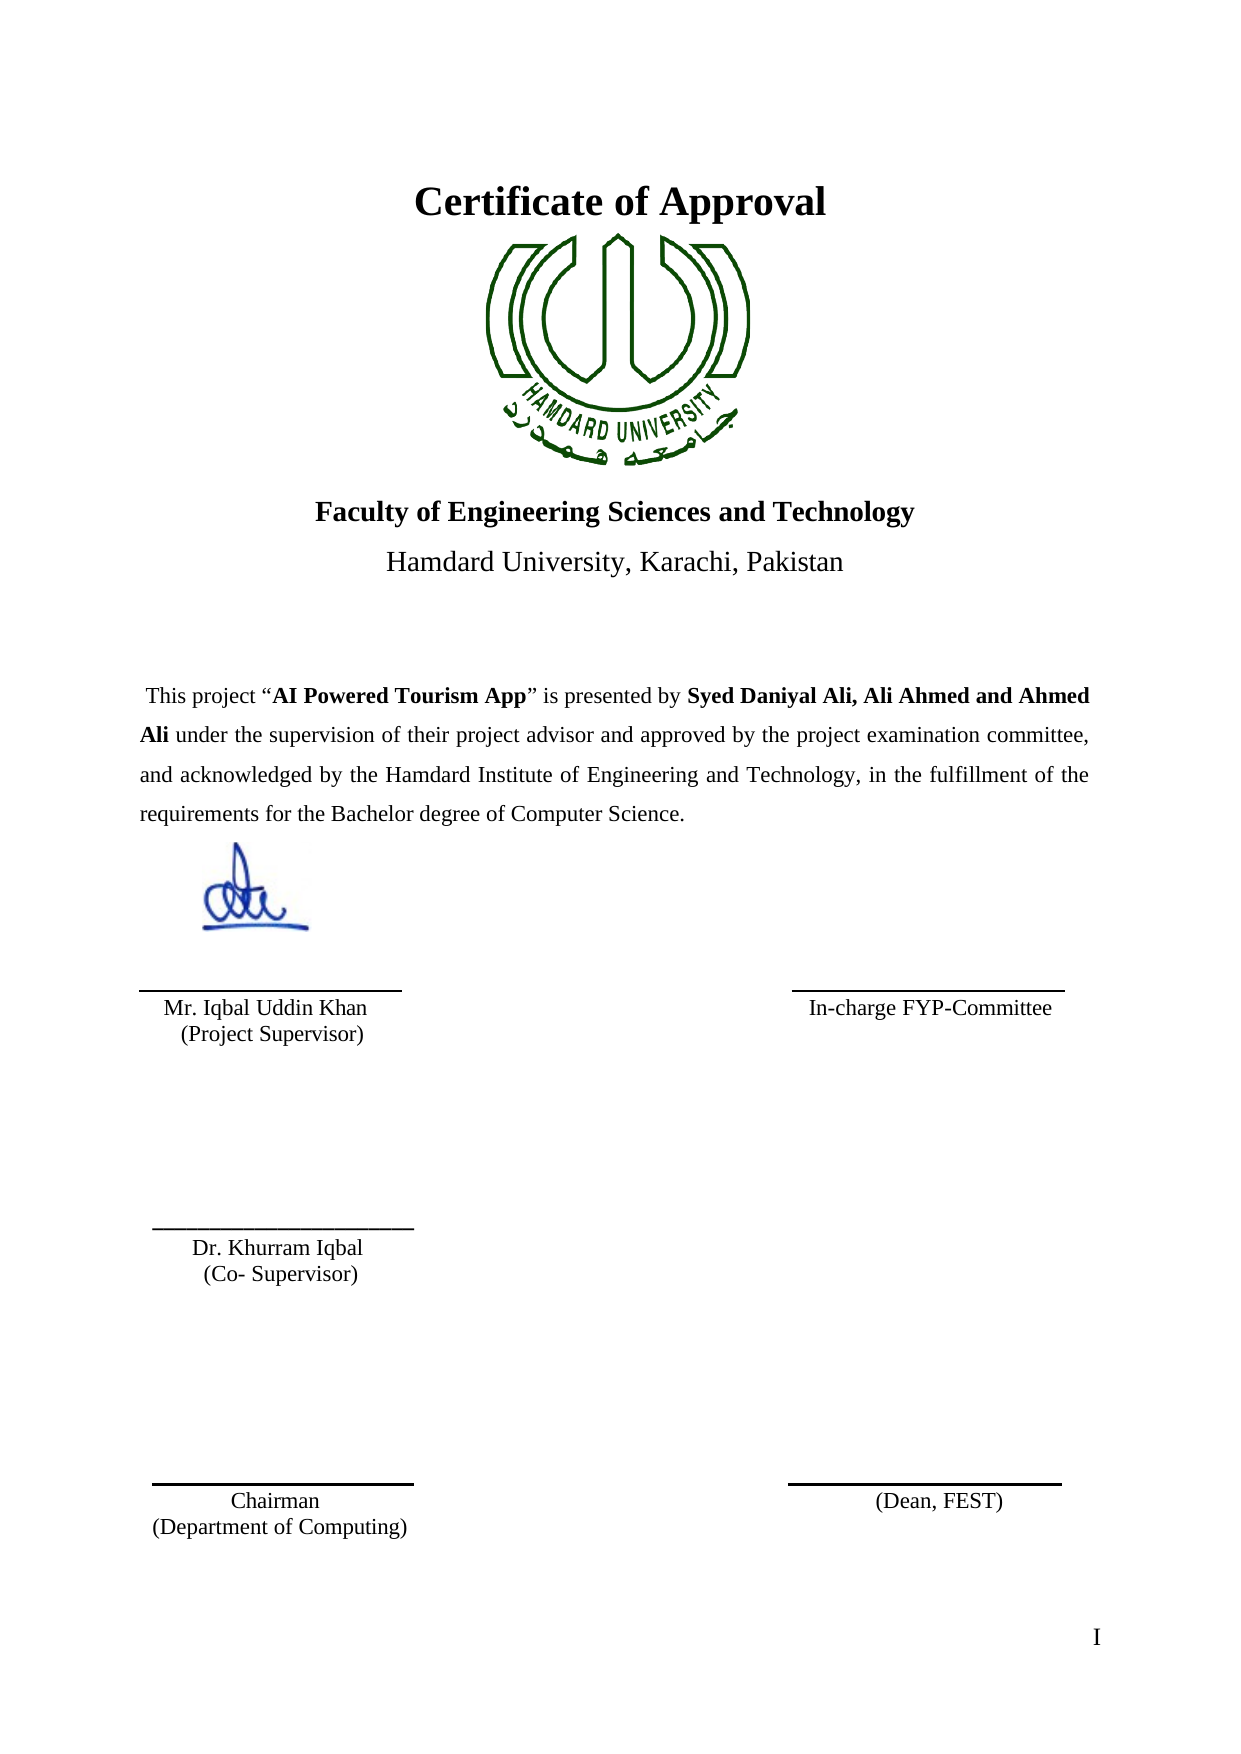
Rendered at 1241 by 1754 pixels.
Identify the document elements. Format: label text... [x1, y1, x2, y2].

subtitle Faculty of Engineering Sciences and Technology [129, 258, 1100, 527]
picture [485, 232, 751, 258]
text Chairman (Dean, FEST) [52, 1484, 1181, 1514]
text Dr. Khurram Iqbal [152, 1233, 1181, 1260]
text Mr. Iqbal Uddin Khan In-charge FYP-Committee [152, 990, 1181, 1020]
text (Project Supervisor) [152, 1020, 1181, 1047]
text (Department of Computing) [152, 1514, 1181, 1540]
text Hamdard University, Karachi, Pakistan [48, 544, 1181, 578]
picture [201, 842, 312, 932]
text _______________________ [152, 1205, 1181, 1233]
subtitle Certificate of Approval [59, 176, 1181, 224]
text This project “AI Powered Tourism App” is presented by Syed Daniyal Ali, Ali Ahmed and Ahmed Ali under the supervision of their project advisor and approved by the project examination committee, and acknowledged by the Hamdard Institute of Engineering and Technology, in the fulfillment of the requirements for the Bachelor degree of Computer Science. [139, 682, 1091, 827]
text (Co- Supervisor) [152, 1260, 1181, 1286]
